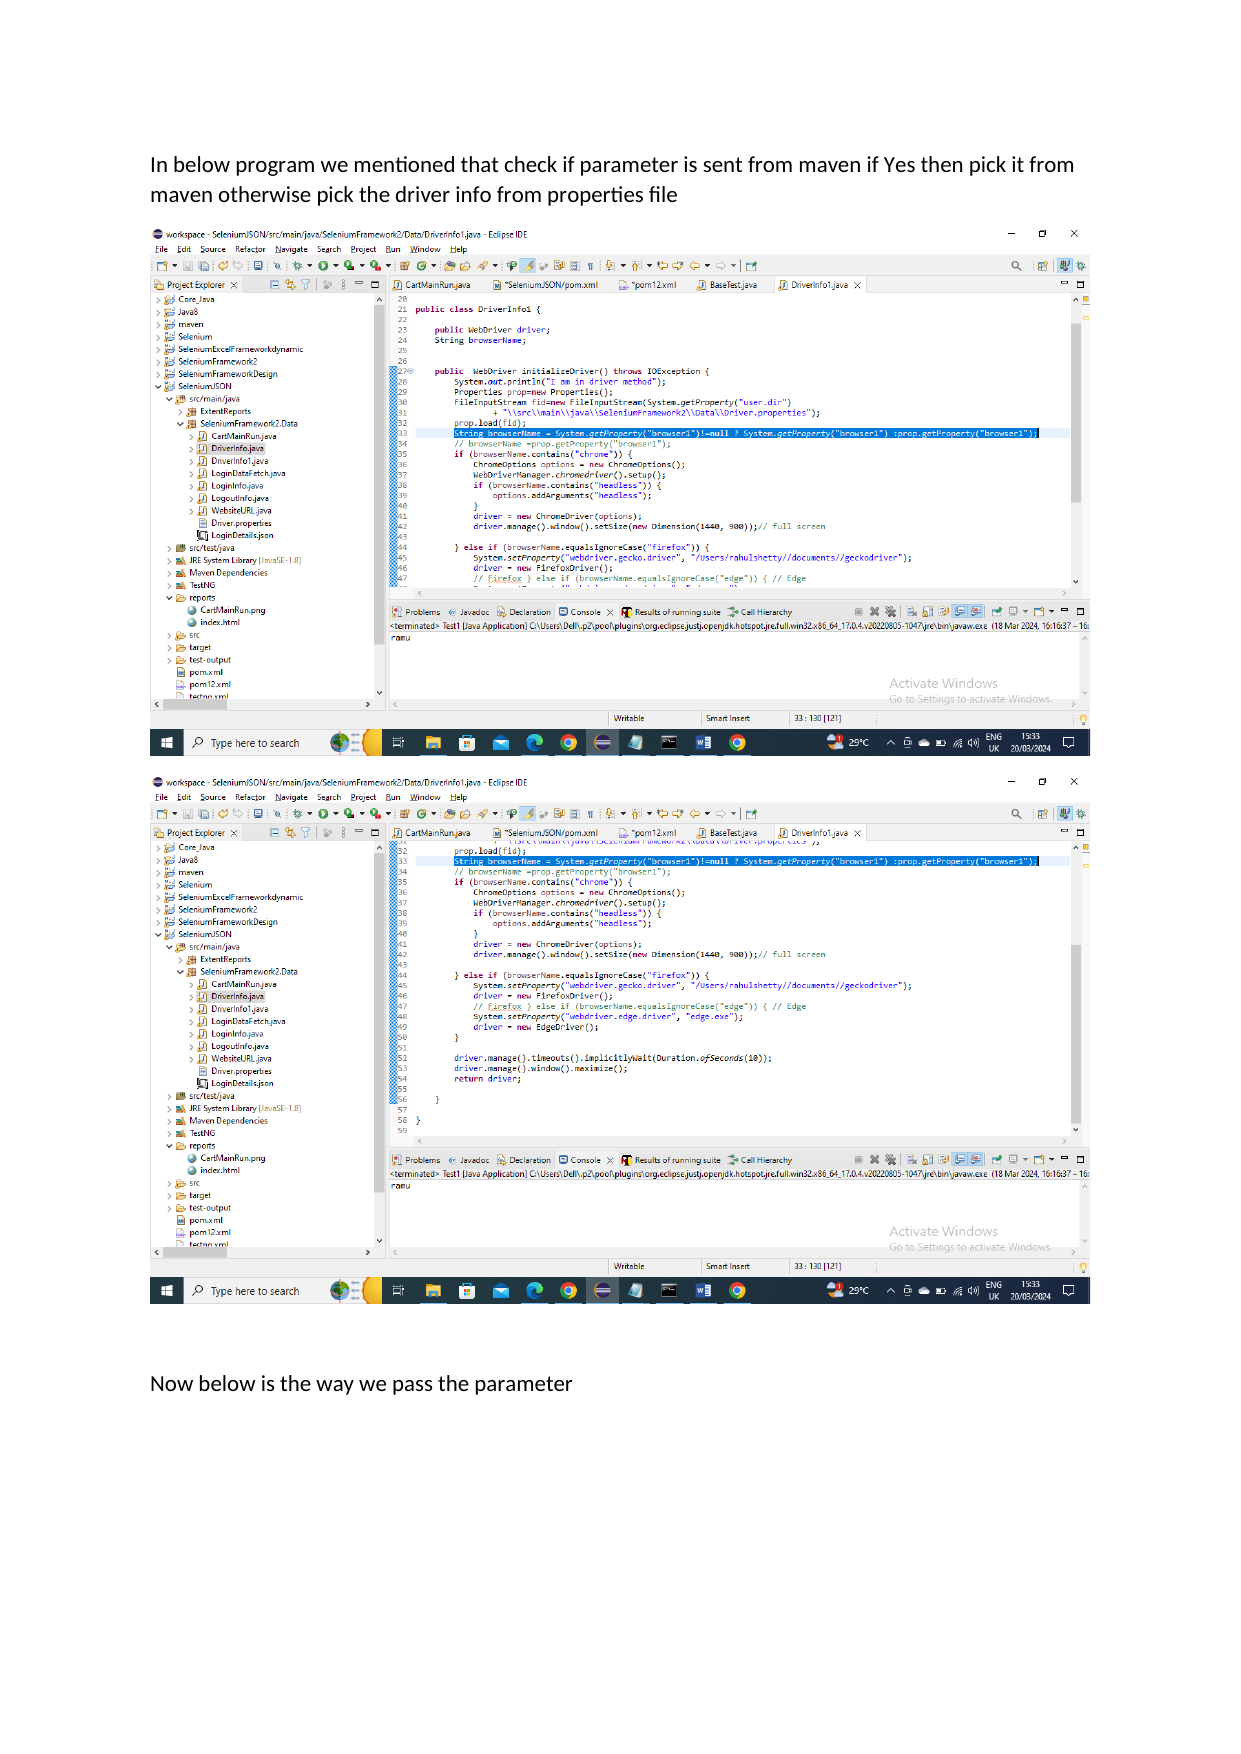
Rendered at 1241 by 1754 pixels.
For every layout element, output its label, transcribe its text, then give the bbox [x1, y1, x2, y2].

text Now below is the way we pass the parameter [150, 1369, 1090, 1397]
text In below program we mentioned that check if parameter is sent from maven if Yes then pick it from maven otherwise pick the driver info from properties file [150, 150, 1090, 208]
picture [150, 227, 1091, 756]
picture [150, 774, 1091, 1304]
